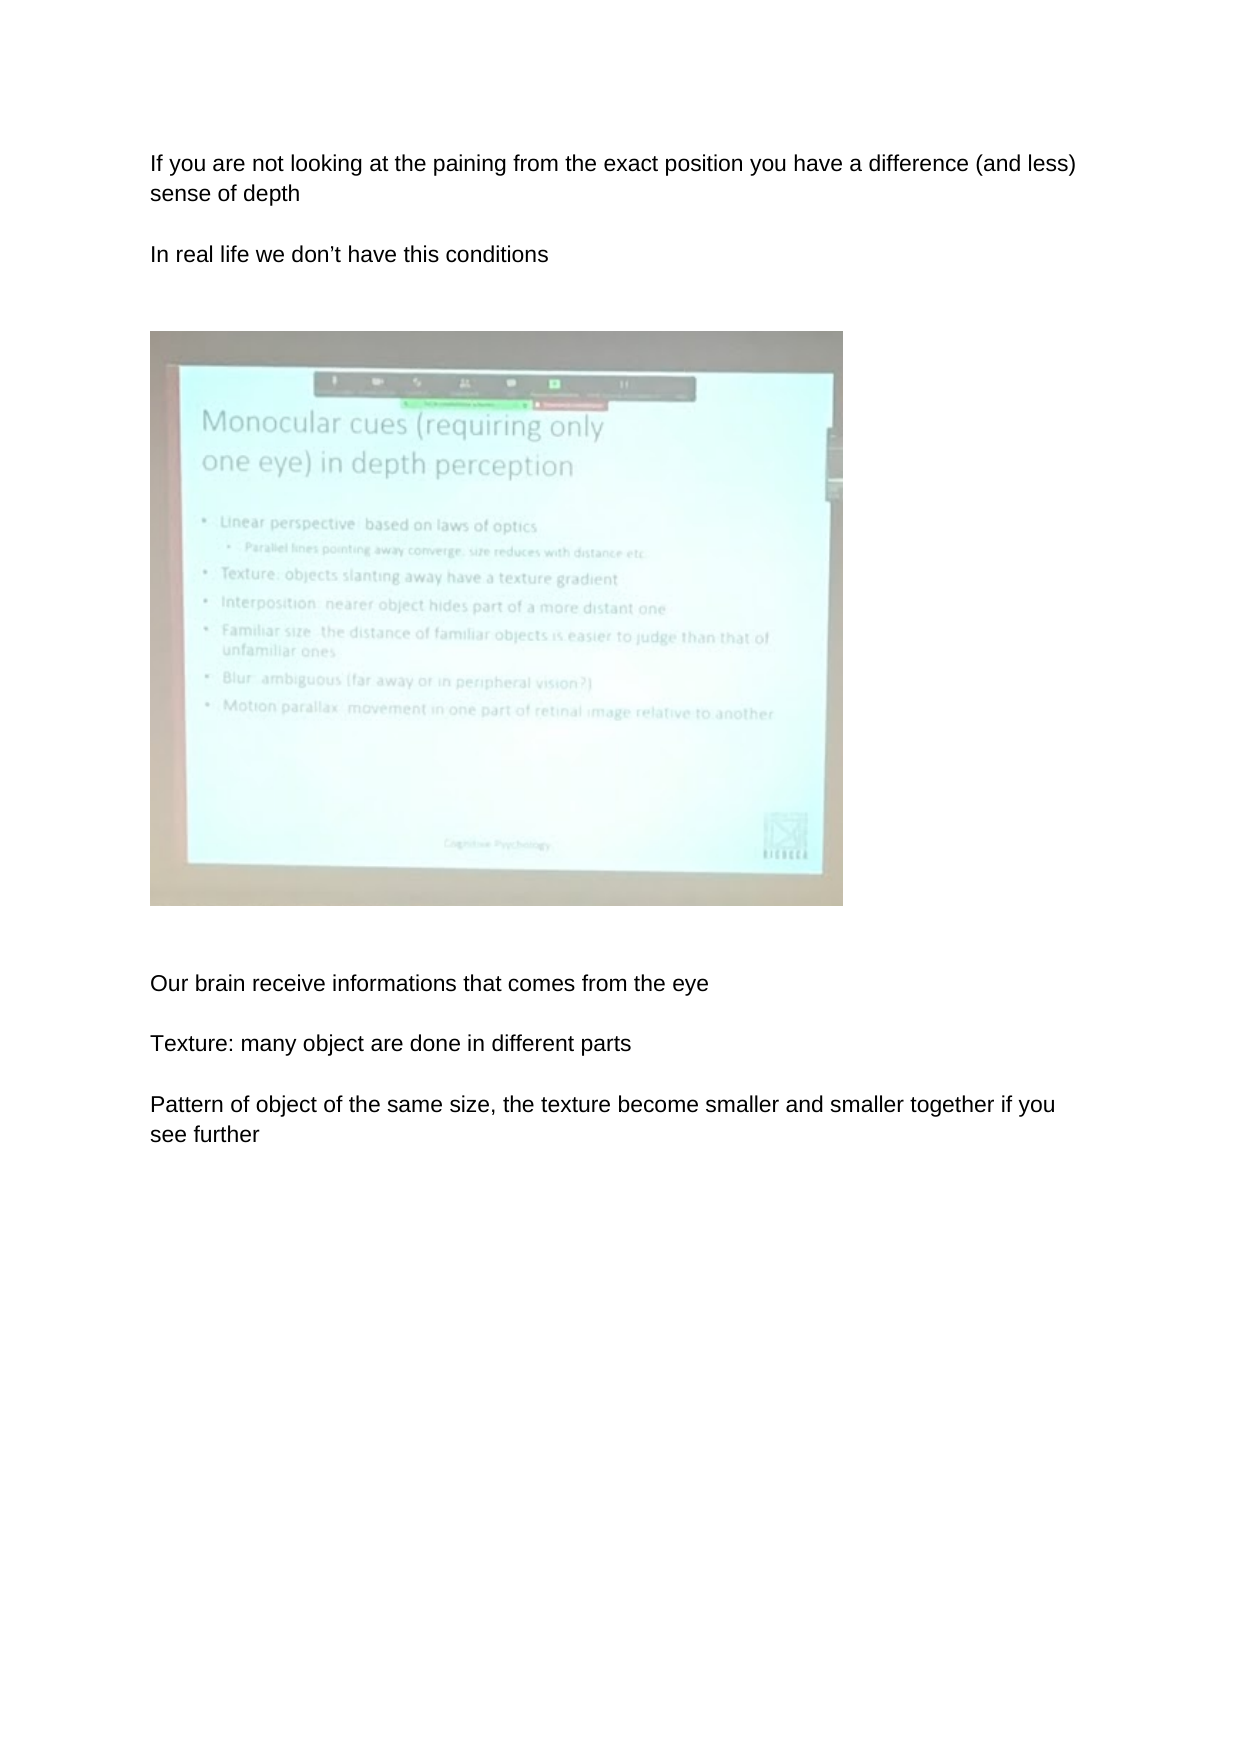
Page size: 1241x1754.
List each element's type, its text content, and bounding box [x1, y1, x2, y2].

text Our brain receive informations that comes from the eye [150, 970, 1090, 996]
text Pattern of object of the same size, the texture become smaller and smaller together if you see further [150, 1091, 1090, 1147]
picture [150, 331, 843, 906]
text In real life we don’t have this conditions [150, 241, 1090, 267]
text Texture: many object are done in different parts [150, 1030, 1090, 1057]
text If you are not looking at the paining from the exact position you have a difference (and less) sense of depth [150, 150, 1090, 207]
